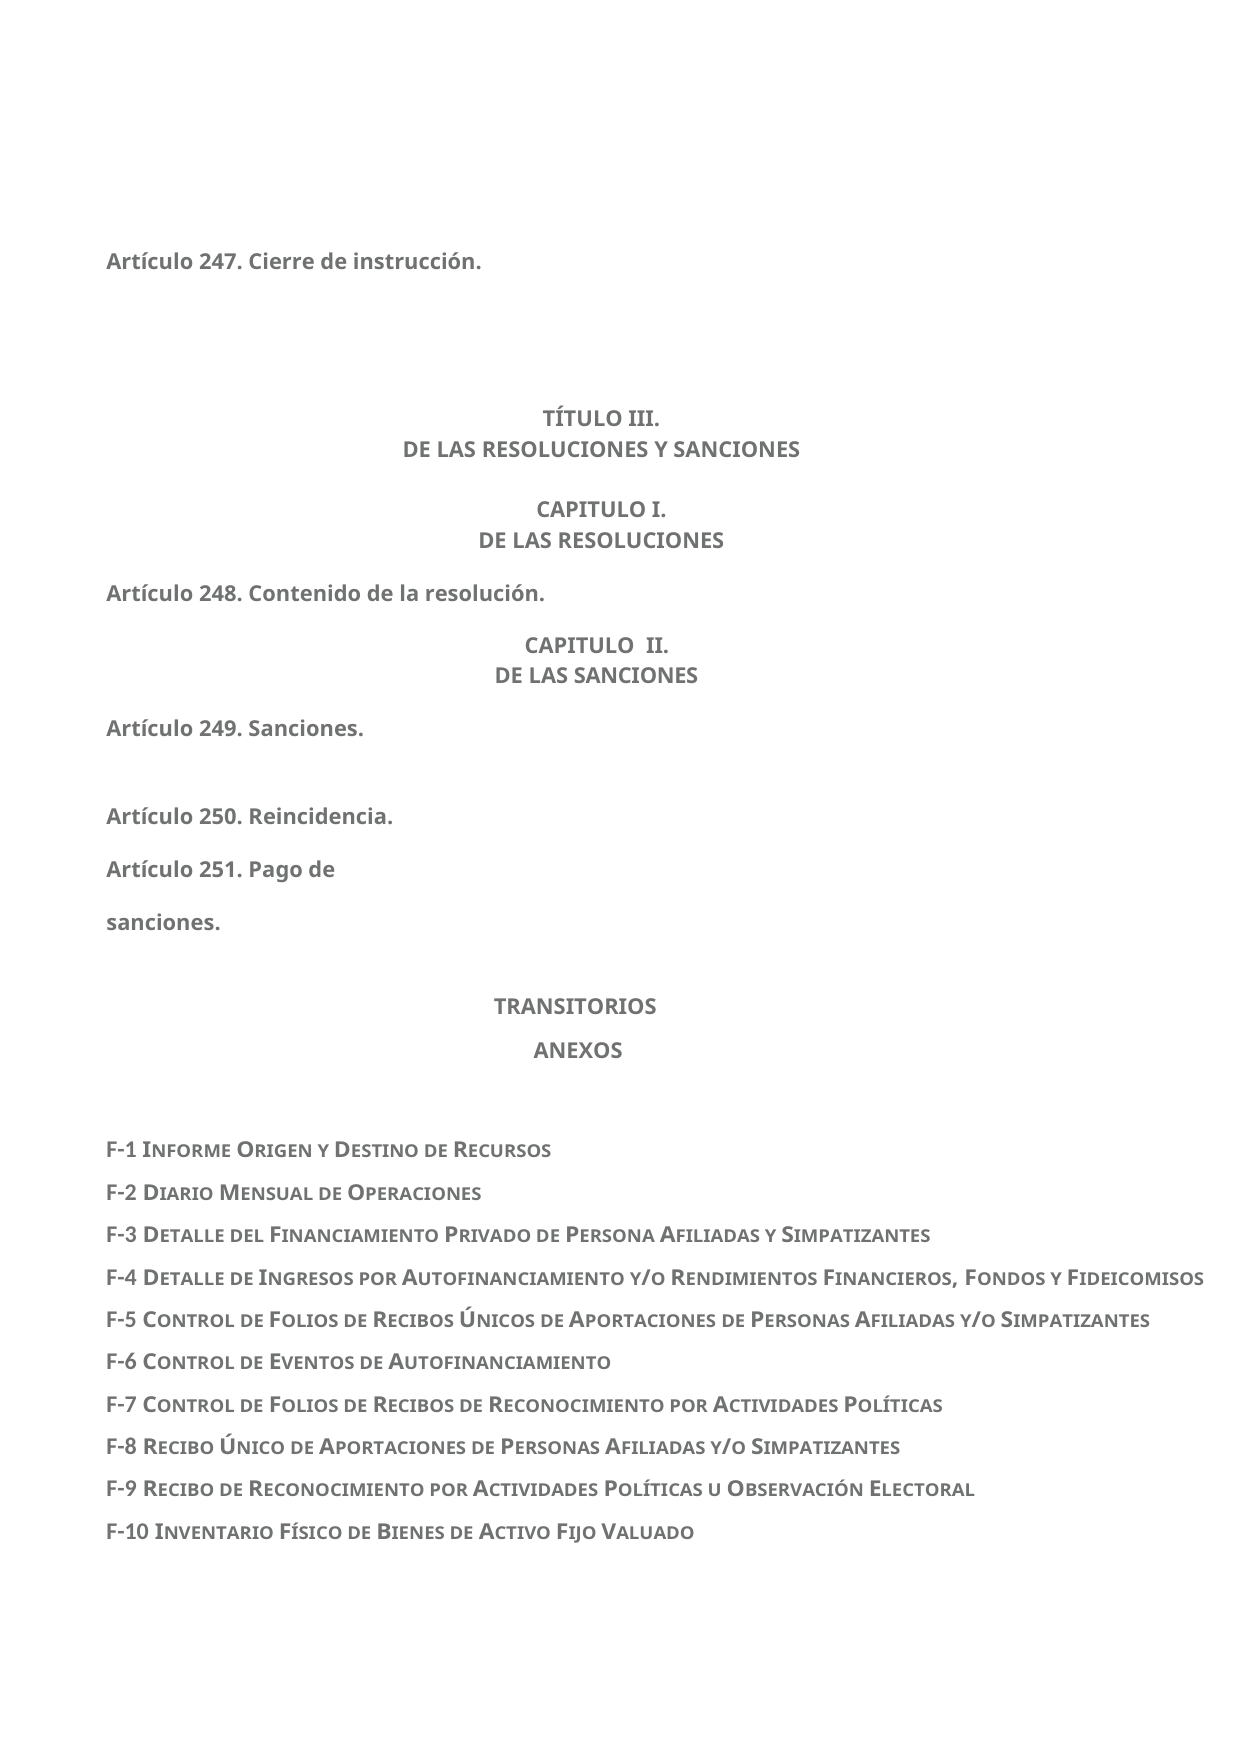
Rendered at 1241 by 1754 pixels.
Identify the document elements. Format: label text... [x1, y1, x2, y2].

list CONTROL DE EVENTOS DE AUTOFINANCIAMIENTO [106, 1346, 1240, 1376]
text Artículo 248. Contenido de la resolución. [106, 578, 1240, 607]
list INFORME ORIGEN Y DESTINO DE RECURSOS [106, 1134, 1240, 1164]
text TÍTULO III. [125, 403, 1077, 433]
list DETALLE DE INGRESOS POR AUTOFINANCIAMIENTO Y/O RENDIMIENTOS FINANCIEROS, FONDOS Y FIDEICOMISOS [106, 1262, 1240, 1291]
text DE LAS RESOLUCIONES Y SANCIONES [125, 434, 1078, 463]
text Artículo 249. Sanciones. [106, 713, 1240, 743]
list RECIBO DE RECONOCIMIENTO POR ACTIVIDADES POLÍTICAS U OBSERVACIÓN ELECTORAL [106, 1473, 1240, 1503]
list INVENTARIO FÍSICO DE BIENES DE ACTIVO FIJO VALUADO [106, 1516, 1240, 1546]
text CAPITULO I. [125, 494, 1078, 524]
list CONTROL DE FOLIOS DE RECIBOS DE RECONOCIMIENTO POR ACTIVIDADES POLÍTICAS [106, 1389, 1240, 1418]
text CAPITULO II. DE LAS SANCIONES [494, 630, 705, 690]
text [106, 246, 495, 276]
subtitle TRANSITORIOS ANEXOS [83, 991, 1072, 1064]
list CONTROL DE FOLIOS DE RECIBOS ÚNICOS DE APORTACIONES DE PERSONAS AFILIADAS Y/O SIMPATIZANTES [106, 1304, 1240, 1334]
list DETALLE DEL FINANCIAMIENTO PRIVADO DE PERSONA AFILIADAS Y SIMPATIZANTES [106, 1219, 1240, 1249]
list RECIBO ÚNICO DE APORTACIONES DE PERSONAS AFILIADAS Y/O SIMPATIZANTES [106, 1431, 1240, 1461]
text Artículo 250. Reincidencia. Artículo 251. Pago de sanciones. [106, 801, 455, 937]
list DIARIO MENSUAL DE OPERACIONES [106, 1177, 1240, 1207]
text DE LAS RESOLUCIONES [125, 524, 1077, 554]
